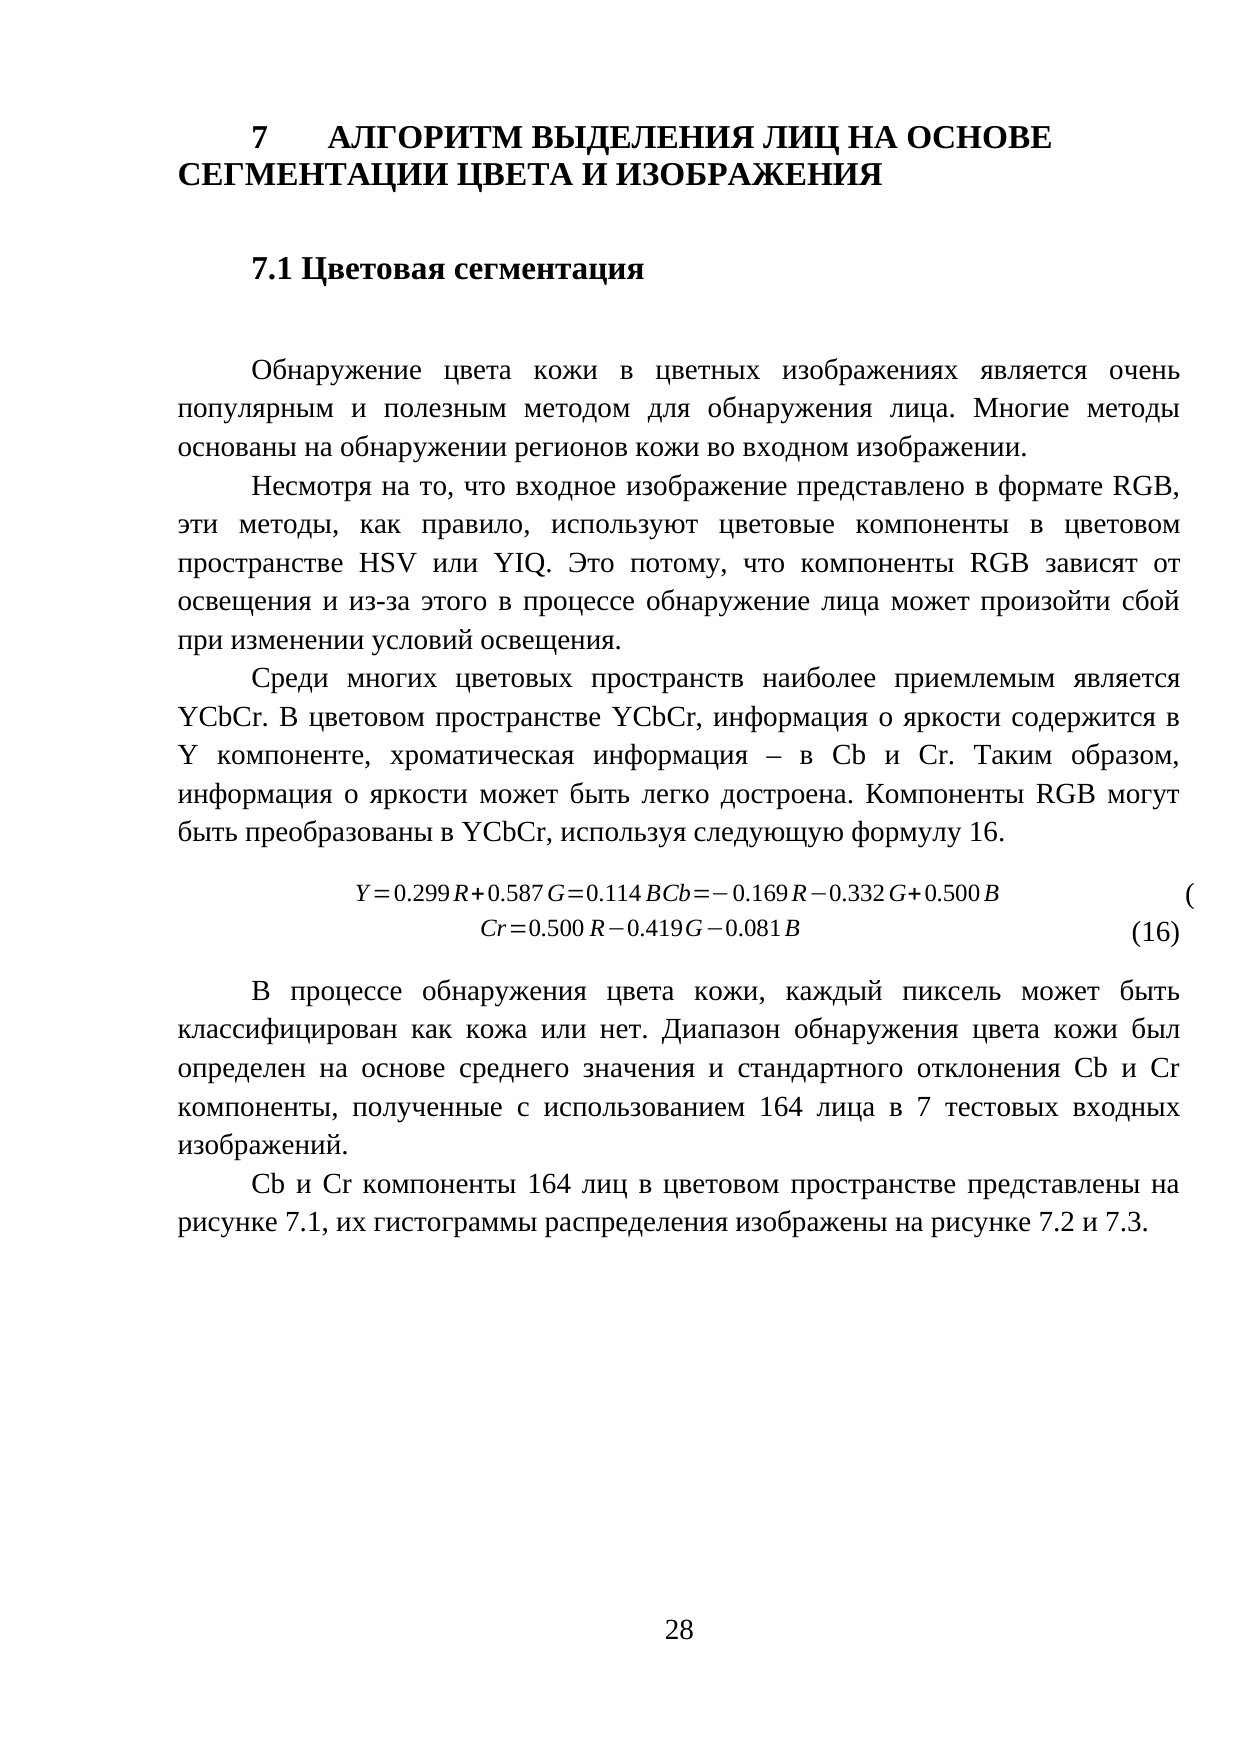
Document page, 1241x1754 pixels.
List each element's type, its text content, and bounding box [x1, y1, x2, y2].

text Несмотря на то, что входное изображение представлено в формате RGB, эти методы, как правило, используют цветовые компоненты в цветовом пространстве HSV или YIQ. Это потому, что компоненты RGB зависят от освещения и из-за этого в процессе обнаружение лица может произойти сбой при изменении условий освещения. [177, 468, 1181, 655]
text Обнаружение цвета кожи в цветных изображениях является очень популярным и полезным методом для обнаружения лица. Многие методы основаны на обнаружении регионов кожи во входном изображении. [177, 352, 1181, 463]
subtitle 7.1 Цветовая сегментация [177, 250, 1181, 287]
text Cb и Cr компоненты 164 лиц в цветовом пространстве представлены на рисунке 7.1, их гистограммы распределения изображены на рисунке 7.2 и 7.3. [177, 1166, 1181, 1238]
list АЛГОРИТМ ВЫДЕЛЕНИЯ ЛИЦ НА ОСНОВЕ СЕГМЕНТАЦИИ ЦВЕТА И ИЗОБРАЖЕНИЯ [177, 118, 1181, 193]
text В процессе обнаружения цвета кожи, каждый пиксель может быть классифицирован как кожа или нет. Диапазон обнаружения цвета кожи был определен на основе среднего значения и стандартного отклонения Cb и Cr компоненты, полученные с использованием 164 лица в 7 тестовых входных изображений. [177, 973, 1181, 1161]
table_header ((16) [1115, 853, 1196, 973]
table_header [166, 853, 1115, 973]
text Среди многих цветовых пространств наиболее приемлемым является YCbCr. В цветовом пространстве YCbCr, информация о яркости содержится в Y компоненте, хроматическая информация – в Cb и Cr. Таким образом, информация о яркости может быть легко достроена. Компоненты RGB могут быть преобразованы в YCbCr, используя следующую формулу 16. [177, 660, 1181, 848]
